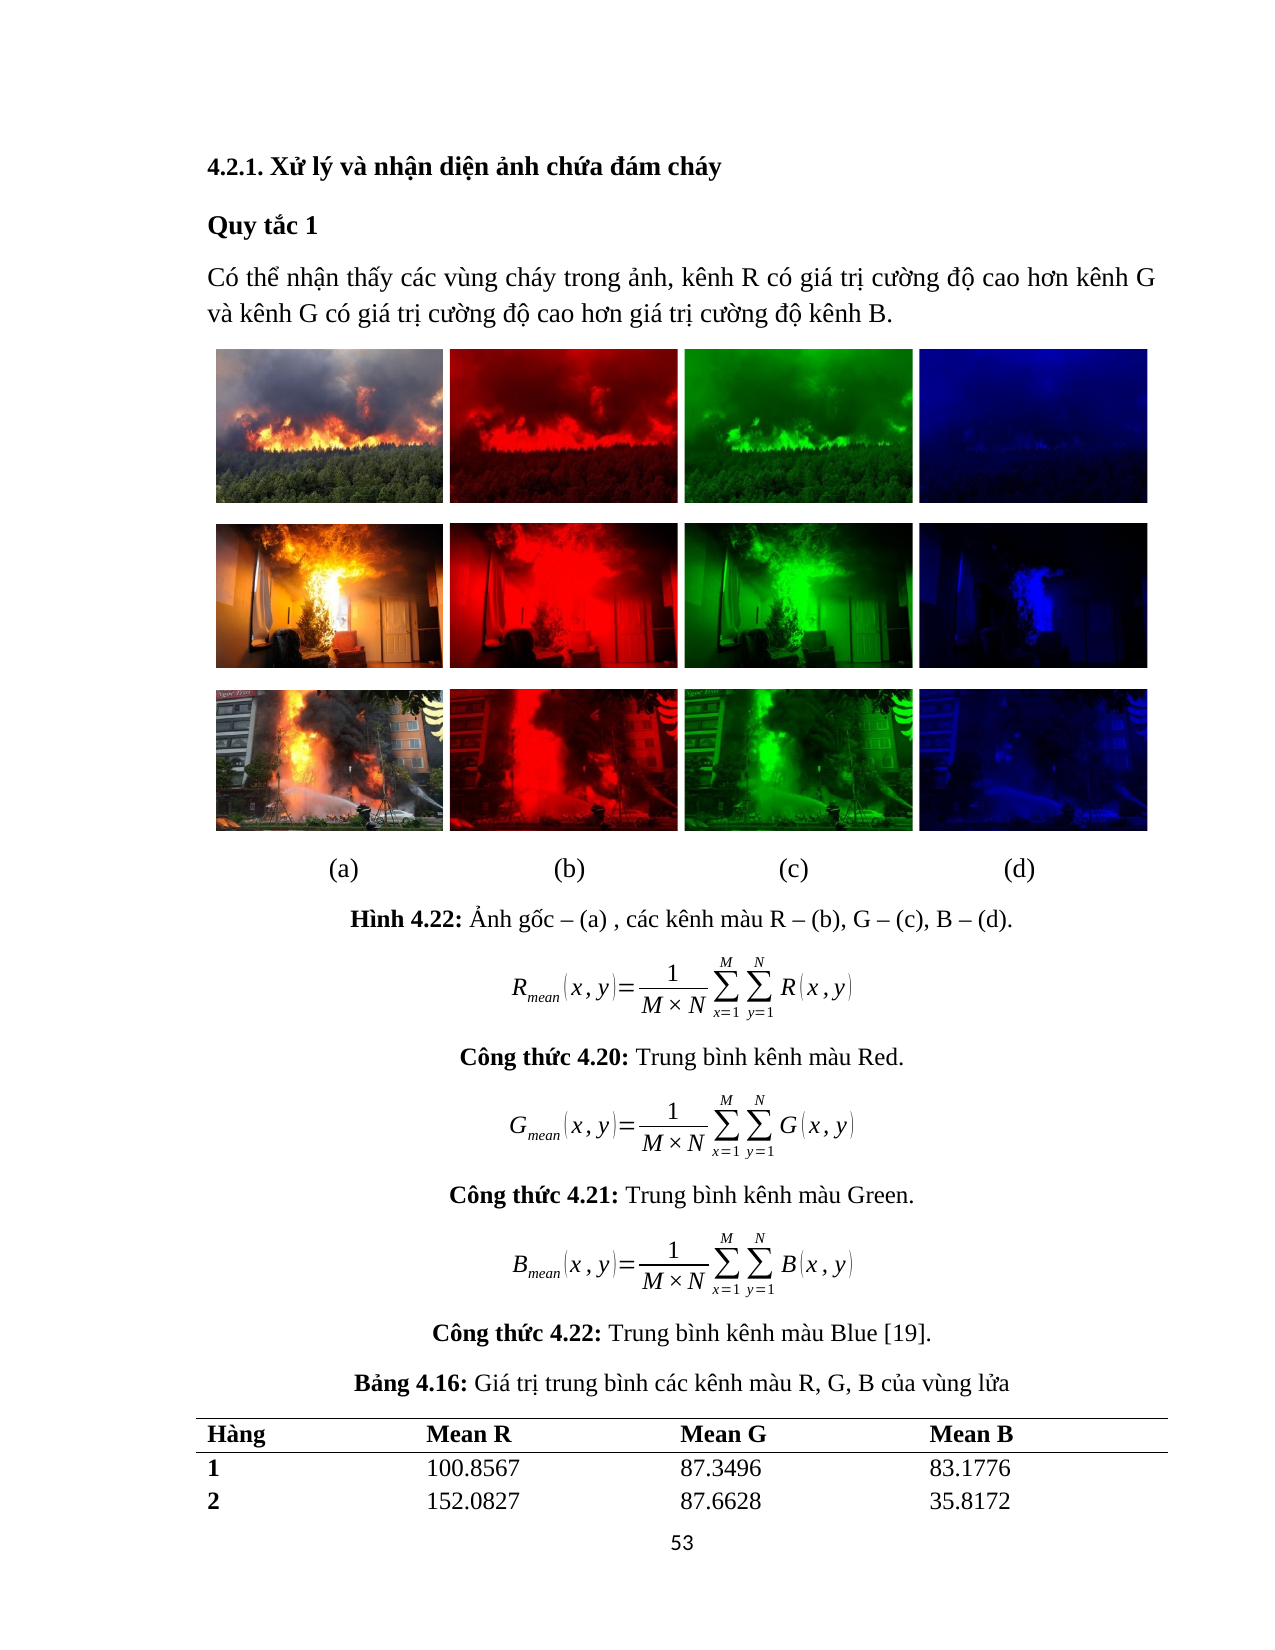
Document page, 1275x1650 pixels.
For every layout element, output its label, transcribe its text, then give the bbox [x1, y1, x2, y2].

picture [449, 689, 678, 831]
picture [919, 689, 1148, 831]
table_cell 2 [196, 1486, 415, 1520]
text Có thể nhận thấy các vùng cháy trong ảnh, kênh R có giá trị cường độ cao hơn kênh G và kênh G có giá trị cường độ cao hơn giá trị cường độ kênh B. [207, 262, 1156, 328]
picture [216, 524, 443, 668]
picture [684, 689, 913, 831]
picture [919, 349, 1148, 503]
table_cell 87.3496 [669, 1453, 918, 1486]
table_cell 1 [196, 1453, 415, 1486]
table_cell 87.6628 [669, 1486, 918, 1520]
picture [449, 349, 678, 503]
picture [684, 349, 913, 503]
table_header Mean B [918, 1419, 1168, 1452]
table_cell 152.0827 [415, 1486, 669, 1520]
table_cell 100.8567 [415, 1453, 669, 1486]
subtitle Xử lý và nhận diện ảnh chứa đám cháy [207, 150, 1156, 181]
picture [449, 523, 678, 668]
table_header Mean R [415, 1419, 669, 1452]
text Quy tắc 1 [207, 209, 1156, 240]
table_header Mean G [669, 1419, 918, 1452]
table_header Hàng [196, 1419, 415, 1452]
table_cell 83.1776 [918, 1453, 1168, 1486]
picture [216, 349, 443, 503]
picture [684, 523, 913, 668]
picture [216, 690, 443, 831]
picture [919, 523, 1148, 668]
text (a) (b) (c) (d) [207, 852, 1156, 883]
table_cell 35.8172 [918, 1486, 1168, 1520]
